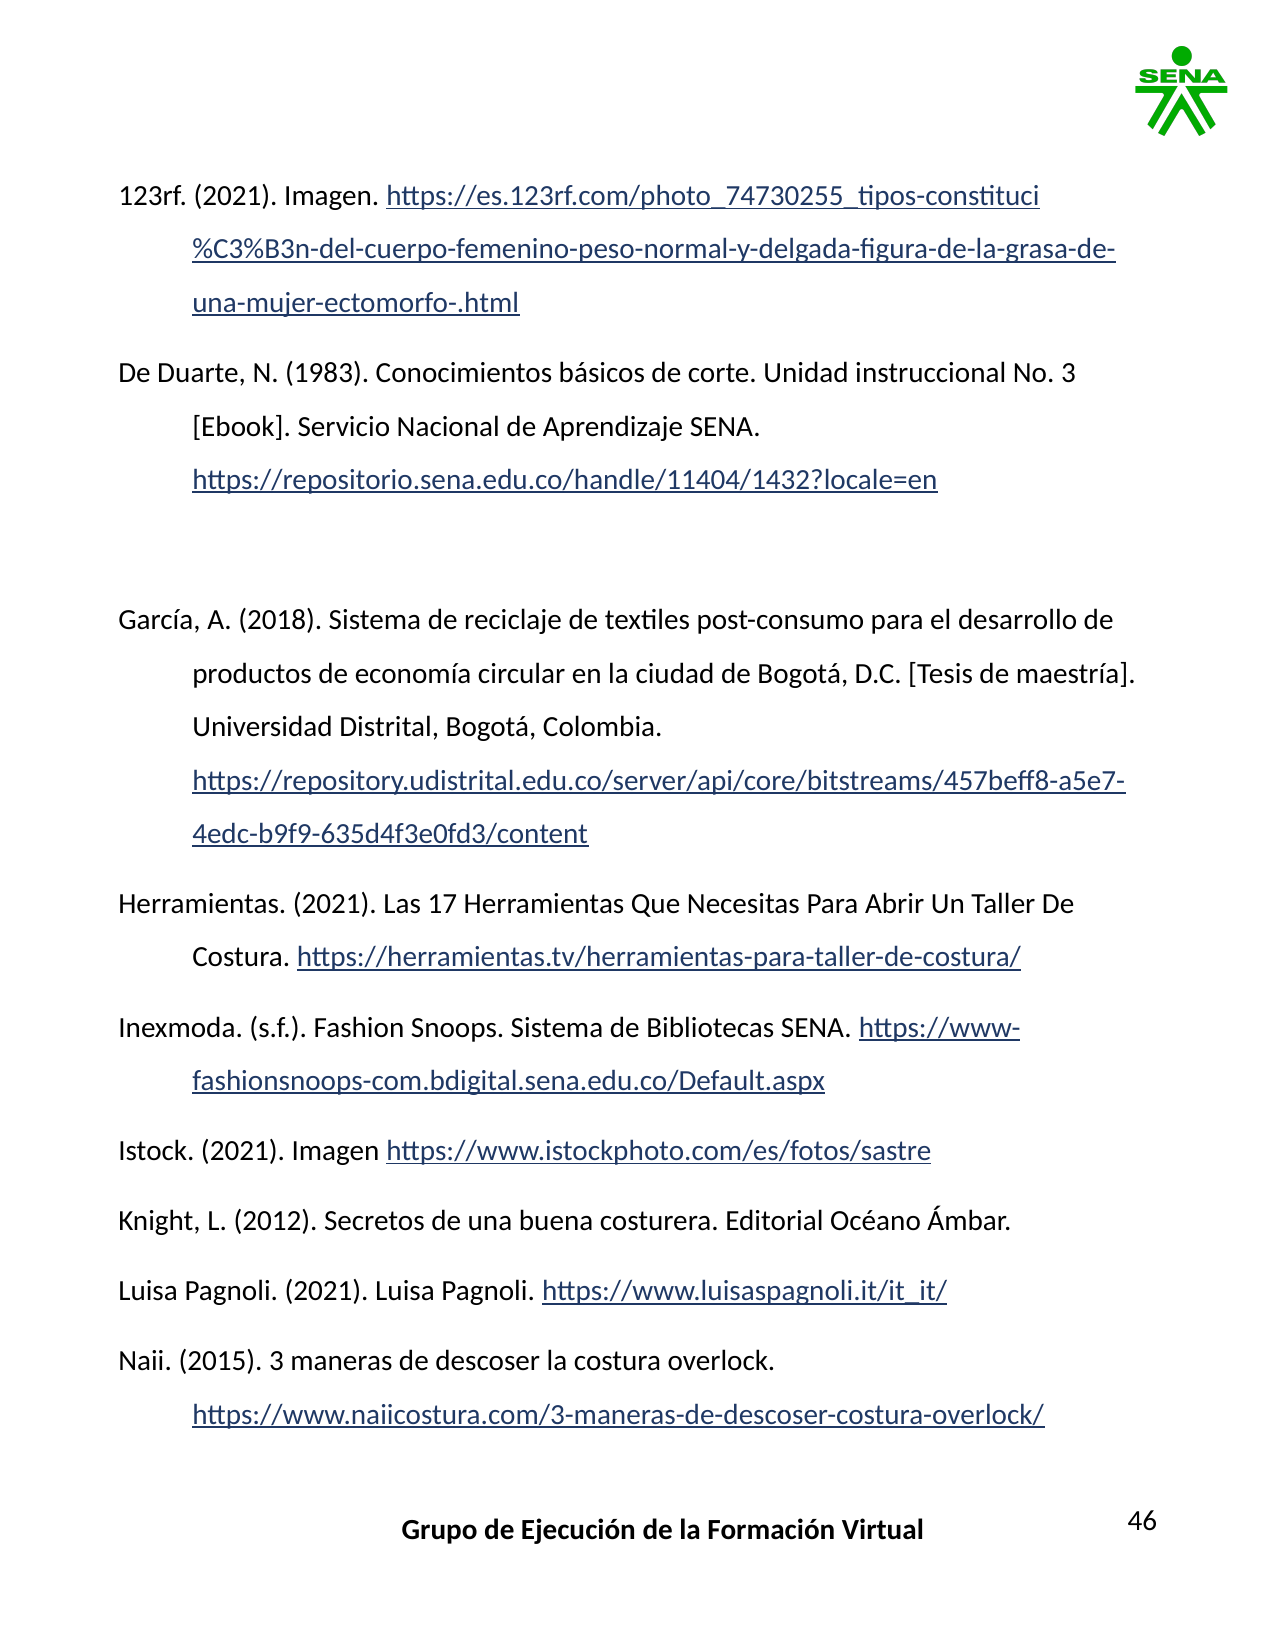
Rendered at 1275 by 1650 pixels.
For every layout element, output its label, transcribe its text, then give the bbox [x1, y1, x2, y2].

text Naii. (2015). 3 maneras de descoser la costura overlock. https://www.naiicostura.com/3-maneras-de-descoser-costura-overlock/ [118, 1342, 1157, 1432]
text Knight, L. (2012). Secretos de una buena costurera. Editorial Océano Ámbar. [118, 1202, 1157, 1238]
text Istock. (2021). Imagen https://www.istockphoto.com/es/fotos/sastre [118, 1132, 1157, 1168]
text Herramientas. (2021). Las 17 Herramientas Que Necesitas Para Abrir Un Taller De Costura. https://herramientas.tv/herramientas-para-taller-de-costura/ [118, 885, 1157, 974]
text Luisa Pagnoli. (2021). Luisa Pagnoli. https://www.luisaspagnoli.it/it_it/ [118, 1272, 1157, 1308]
text García, A. (2018). Sistema de reciclaje de textiles post-consumo para el desarrollo de productos de economía circular en la ciudad de Bogotá, D.C. [Tesis de maestría]. Universidad Distrital, Bogotá, Colombia. https://repository.udistrital.edu.co/server/api/core/bitstreams/457beff8-a5e7-4edc-b9f9-635d4f3e0fd3/content [118, 601, 1157, 851]
text De Duarte, N. (1983). Conocimientos básicos de corte. Unidad instruccional No. 3 [Ebook]. Servicio Nacional de Aprendizaje SENA. https://repositorio.sena.edu.co/handle/11404/1432?locale=en [118, 354, 1157, 497]
picture [1135, 46, 1228, 136]
text 123rf. (2021). Imagen. https://es.123rf.com/photo_74730255_tipos-constituci%C3%B3n-del-cuerpo-femenino-peso-normal-y-delgada-figura-de-la-grasa-de-una-mujer-ectomorfo-.html [118, 177, 1157, 320]
text Inexmoda. (s.f.). Fashion Snoops. Sistema de Bibliotecas SENA. https://www-fashionsnoops-com.bdigital.sena.edu.co/Default.aspx [118, 1009, 1157, 1098]
